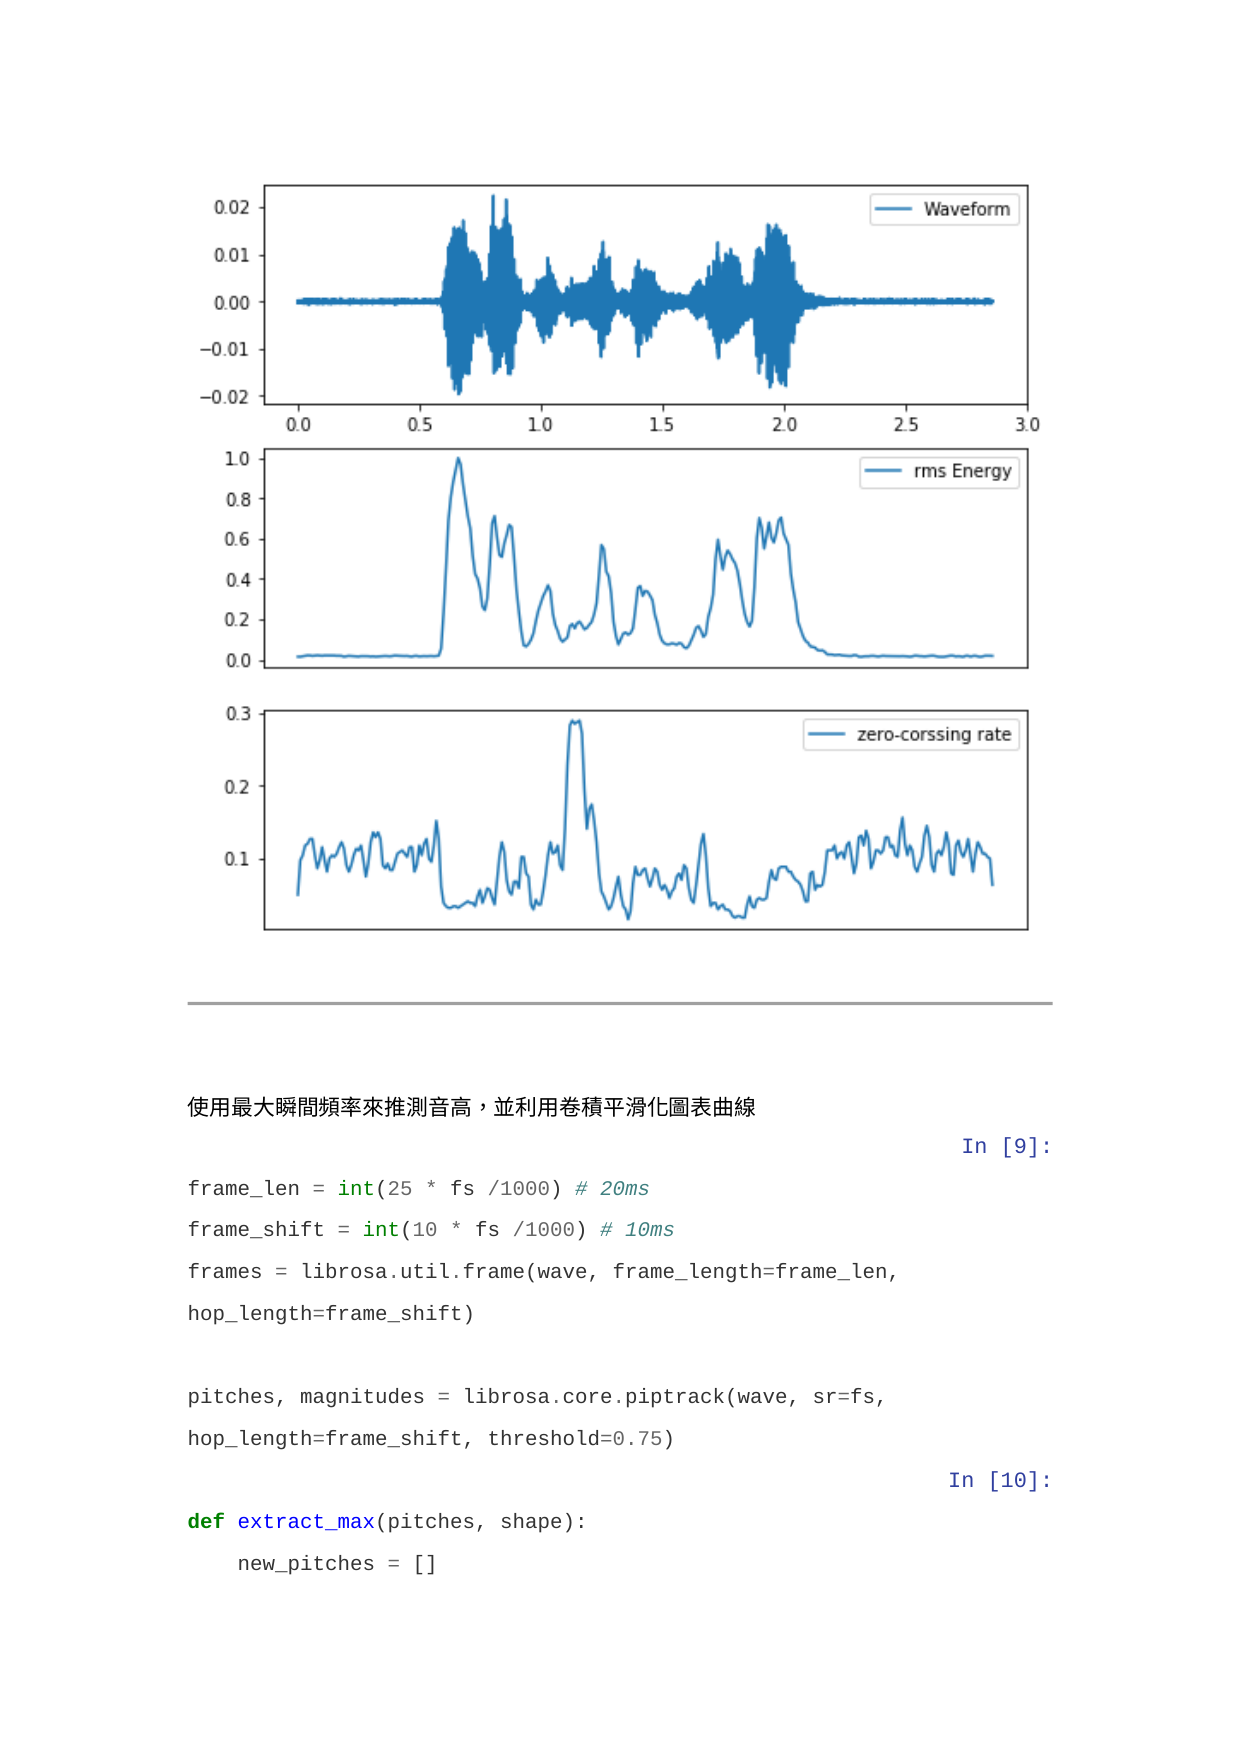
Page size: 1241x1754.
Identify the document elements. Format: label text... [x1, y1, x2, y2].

text In [9]: [187, 1127, 1053, 1169]
text def extract_max(pitches, shape): [187, 1502, 1053, 1544]
text In [10]: [187, 1460, 1053, 1502]
text frame_len = int(25 * fs /1000) # 20ms [187, 1169, 1053, 1210]
text 使用最大瞬間頻率來推測音高，並利用卷積平滑化圖表曲線 [187, 1085, 1053, 1127]
text new_pitches = [] [187, 1544, 1053, 1585]
text frame_shift = int(10 * fs /1000) # 10ms [187, 1210, 1053, 1252]
picture [187, 168, 1053, 948]
text frames = librosa.util.frame(wave, frame_length=frame_len, hop_length=frame_shift) [187, 1252, 1053, 1335]
text pitches, magnitudes = librosa.core.piptrack(wave, sr=fs, hop_length=frame_shift, threshold=0.75) [187, 1377, 1053, 1460]
